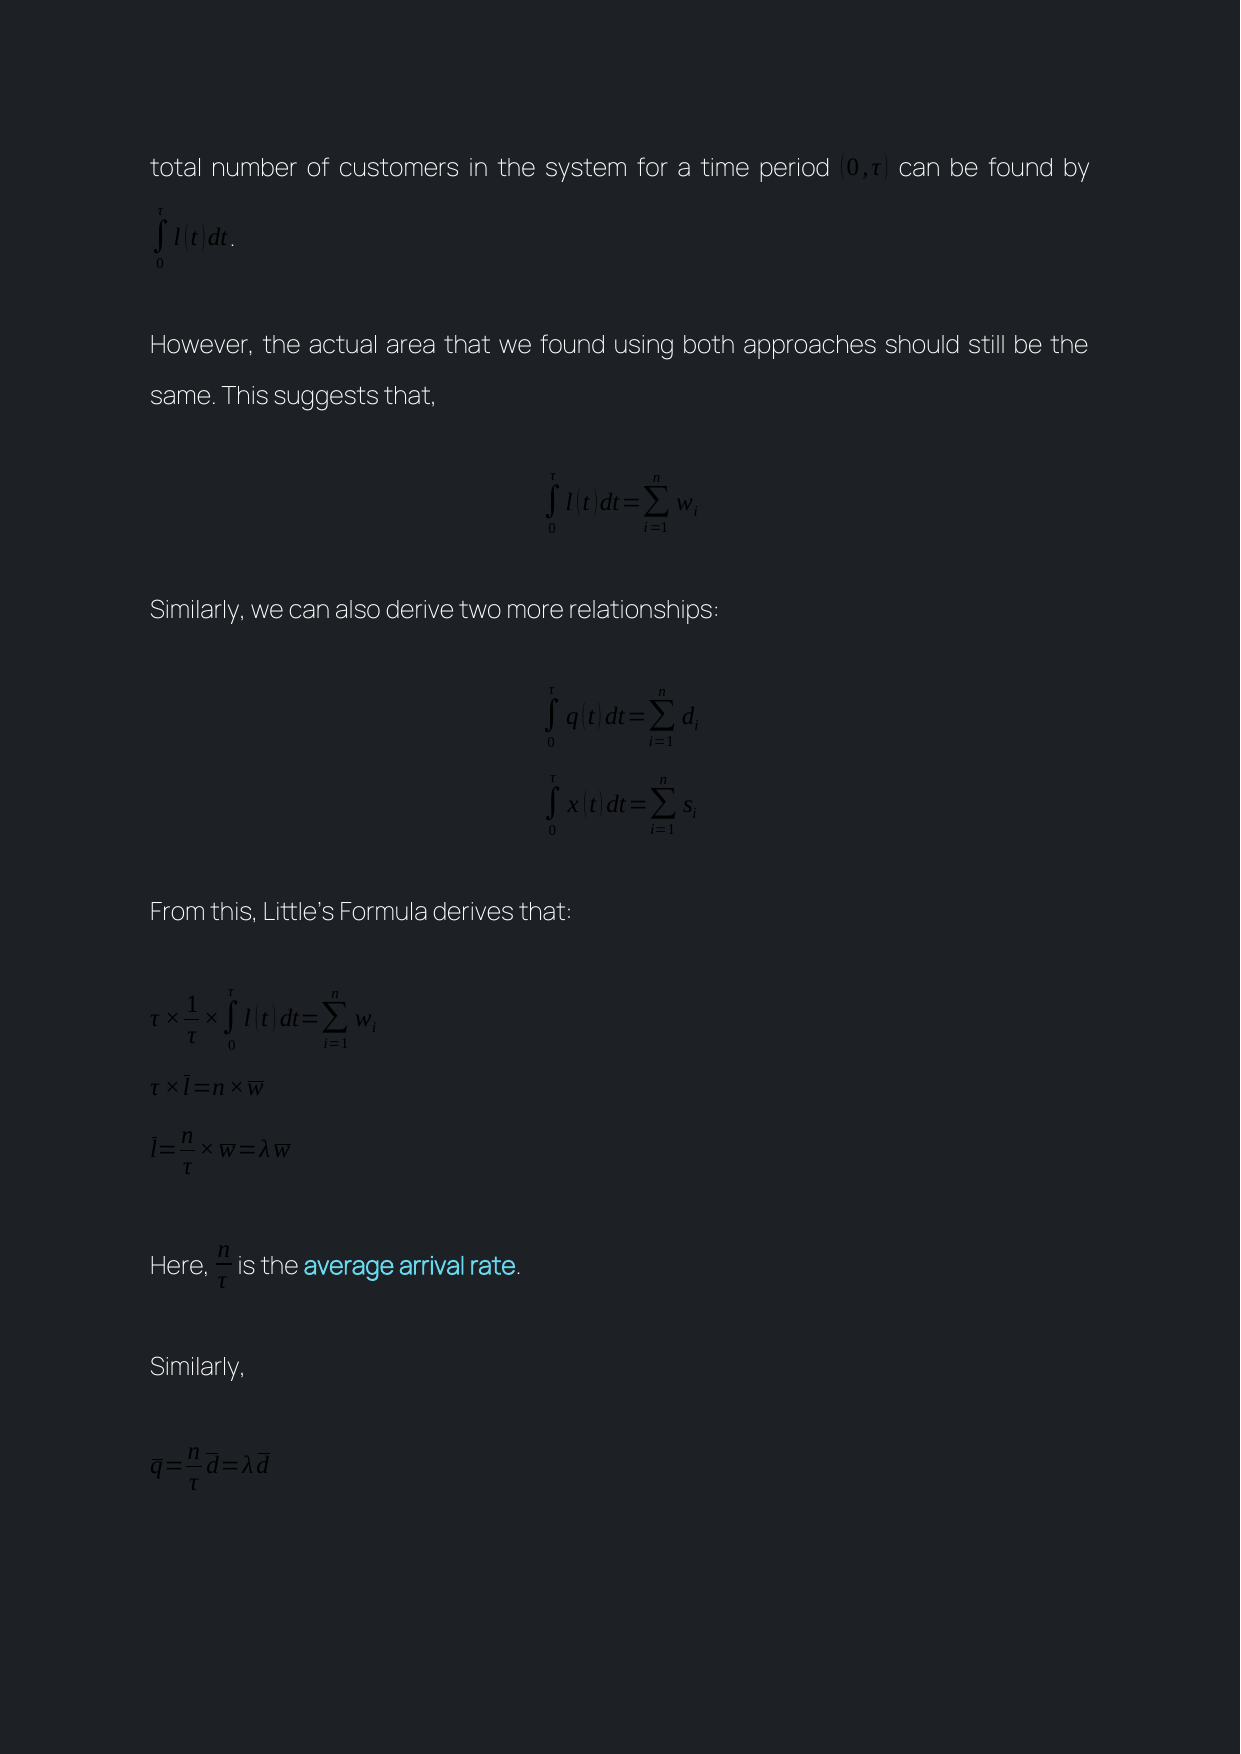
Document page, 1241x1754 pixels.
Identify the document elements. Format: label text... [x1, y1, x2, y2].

text However, the actual area that we found using both approaches should still be the same. This suggests that, [150, 327, 1090, 412]
text Similarly, [150, 1349, 1090, 1383]
text From this, Little’s Formula derives that: [150, 894, 1090, 928]
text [150, 150, 1090, 272]
text Similarly, we can also derive two more relationships: [150, 592, 1090, 626]
text Here, is the average arrival rate. [150, 1235, 1090, 1294]
